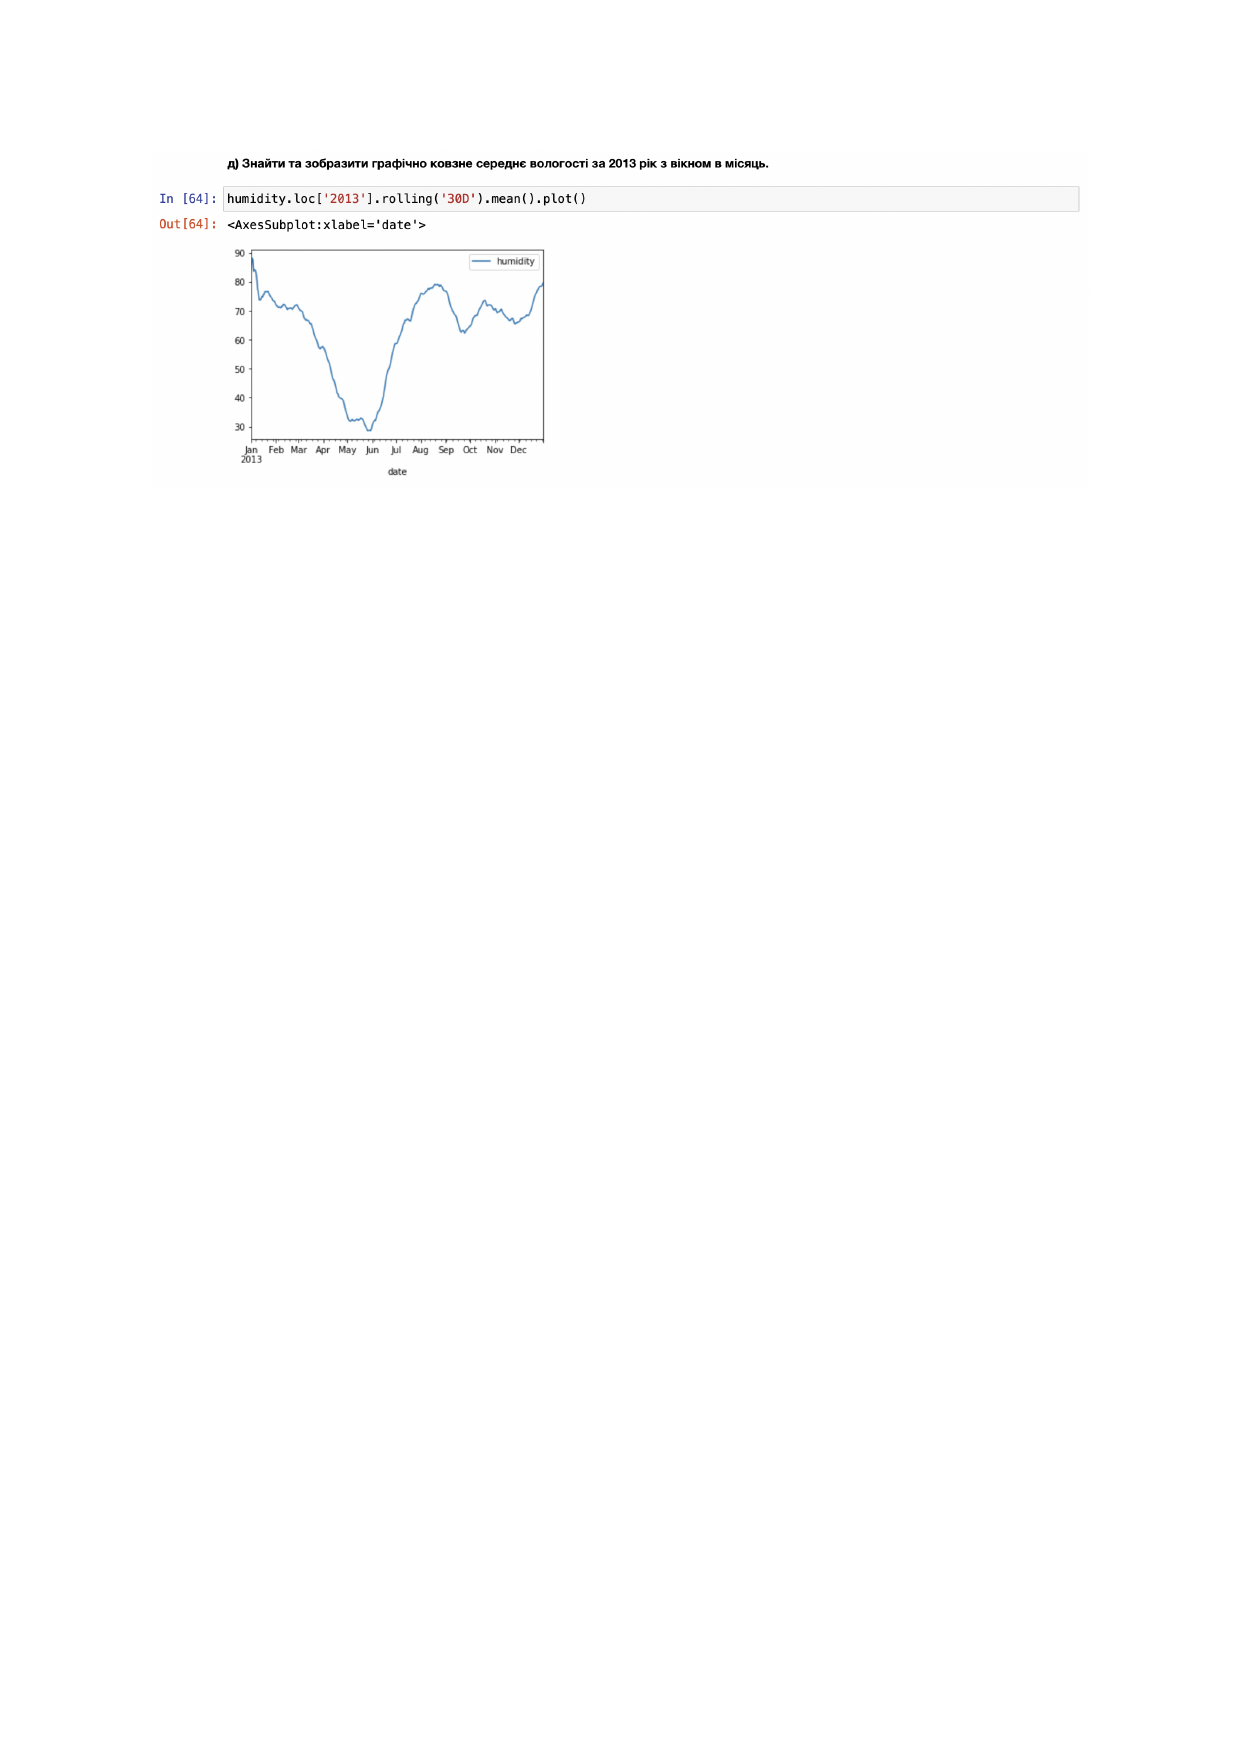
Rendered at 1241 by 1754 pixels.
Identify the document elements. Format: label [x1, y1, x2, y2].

picture [150, 150, 1091, 487]
